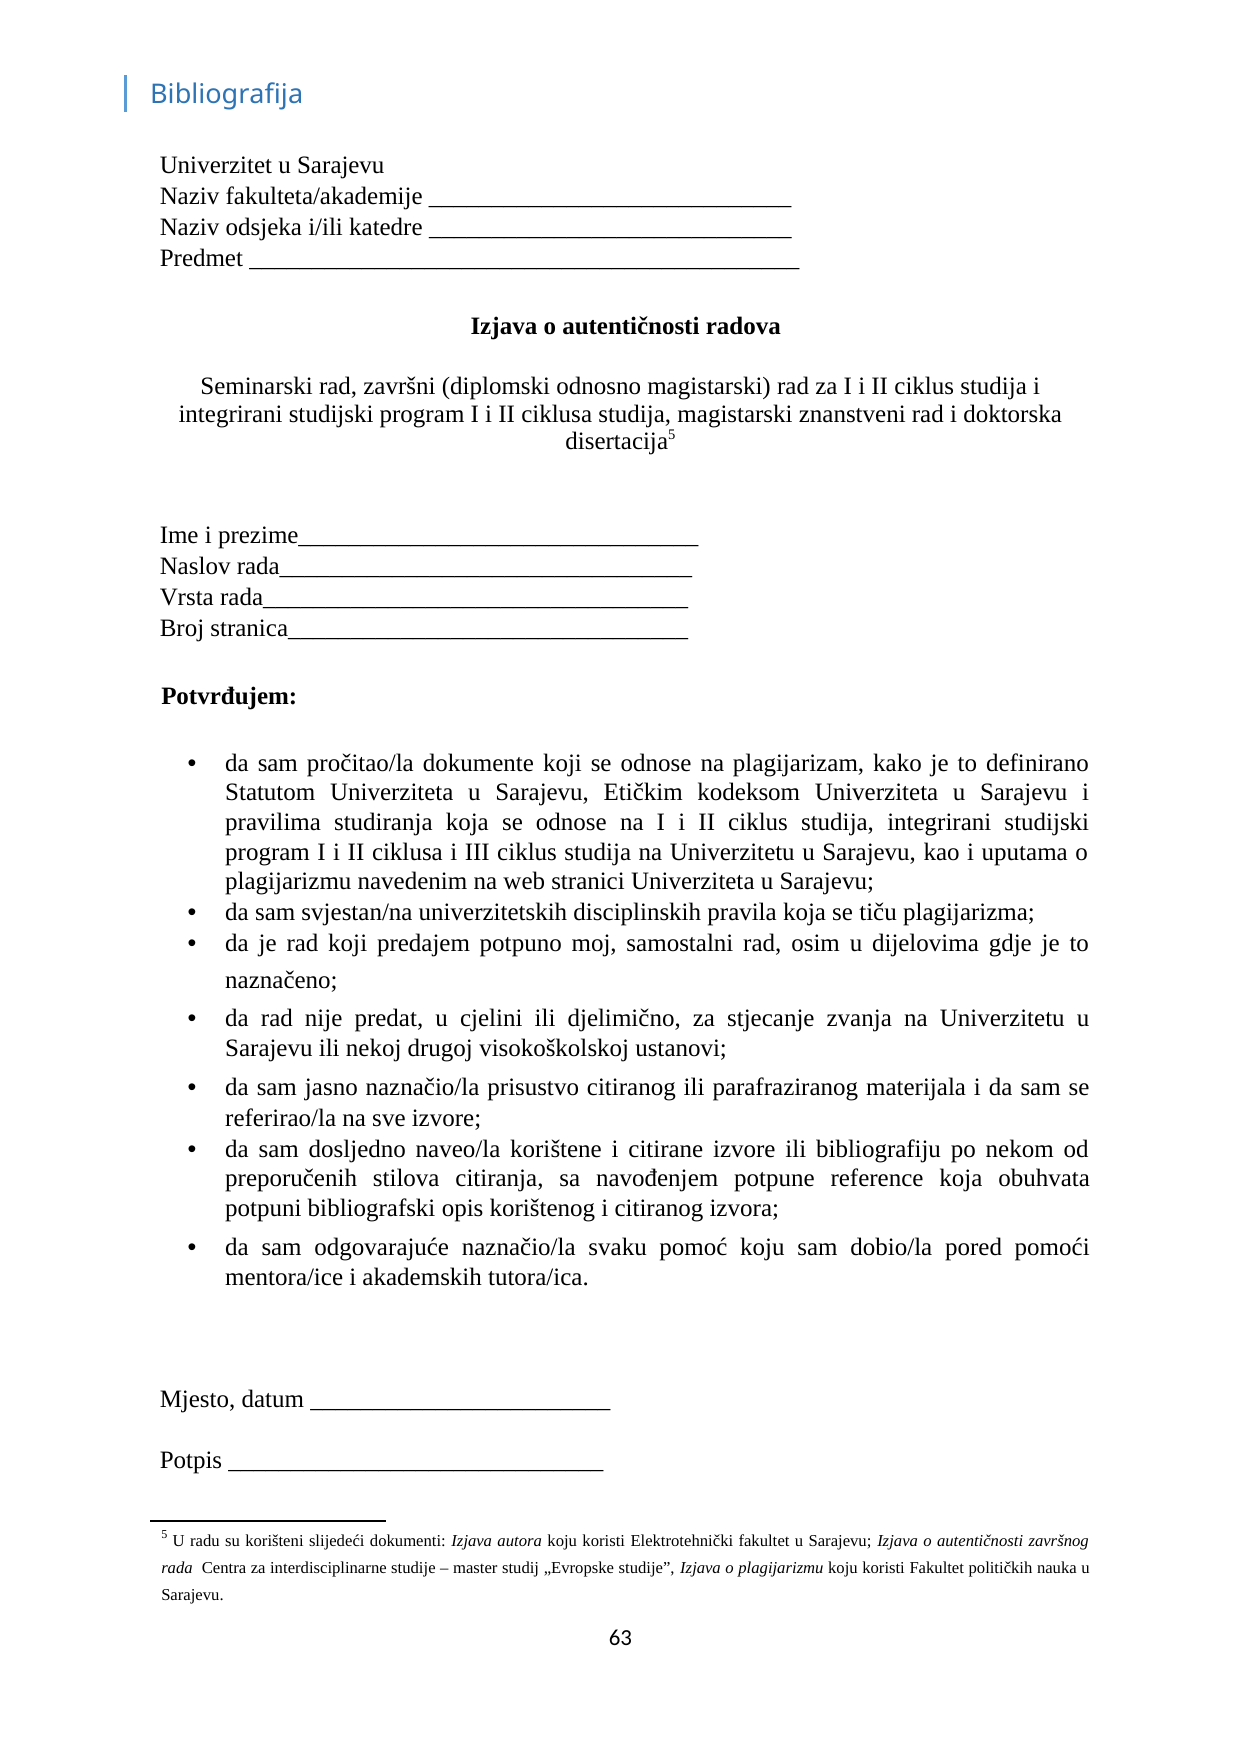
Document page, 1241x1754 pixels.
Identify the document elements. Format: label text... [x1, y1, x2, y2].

text Ime i prezime________________________________ [159, 520, 1090, 549]
list da sam dosljedno naveo/la korištene i citirane izvore ili bibliografiju po nekom od preporučenih stilova citiranja, sa navođenjem potpune reference koja obuhvata potpuni bibliografski opis korištenog i citiranog izvora; [187, 1133, 1090, 1222]
list da sam svjestan/na univerzitetskih disciplinskih pravila koja se tiču plagijarizma; [187, 897, 1090, 926]
list da sam jasno naznačio/la prisustvo citiranog ili parafraziranog materijala i da sam se referirao/la na sve izvore; [187, 1072, 1090, 1132]
text Potpis ______________________________ [159, 1445, 1090, 1473]
text Naziv odsjeka i/ili katedre _____________________________ [159, 212, 813, 241]
list da je rad koji predajem potpuno moj, samostalni rad, osim u dijelovima gdje je to naznačeno; [187, 928, 1090, 994]
text Mjesto, datum ________________________ [159, 1384, 1090, 1412]
text Broj stranica________________________________ [159, 613, 694, 642]
list da sam odgovarajuće naznačio/la svaku pomoć koju sam dobio/la pored pomoći mentora/ice i akademskih tutora/ica. [187, 1231, 1090, 1291]
text Univerzitet u Sarajevu [159, 150, 1090, 179]
text Naslov rada_________________________________ [159, 551, 1090, 580]
list da rad nije predat, u cjelini ili djelimično, za stjecanje zvanja na Univerzitetu u Sarajevu ili nekoj drugoj visokoškolskoj ustanovi; [187, 1003, 1090, 1062]
text Izjava o autentičnosti radova [161, 311, 1090, 340]
list da sam pročitao/la dokumente koji se odnose na plagijarizam, kako je to definirano Statutom Univerziteta u Sarajevu, Etičkim kodeksom Univerziteta u Sarajevu i pravilima studiranja koja se odnose na I i II ciklus studija, integrirani studijski program I i II ciklusa i III ciklus studija na Univerzitetu u Sarajevu, kao i uputama o plagijarizmu navedenim na web stranici Univerziteta u Sarajevu; [187, 748, 1090, 895]
text Vrsta rada__________________________________ [159, 582, 694, 611]
text Naziv fakulteta/akademije _____________________________ [159, 181, 813, 210]
text Potvrđujem: [161, 681, 1090, 710]
text Seminarski rad, završni (diplomski odnosno magistarski) rad za I i II ciklus studija i integrirani studijski program I i II ciklusa studija, magistarski znanstveni rad i doktorska disertacija [150, 373, 1090, 455]
text Predmet ____________________________________________ [159, 243, 1090, 272]
